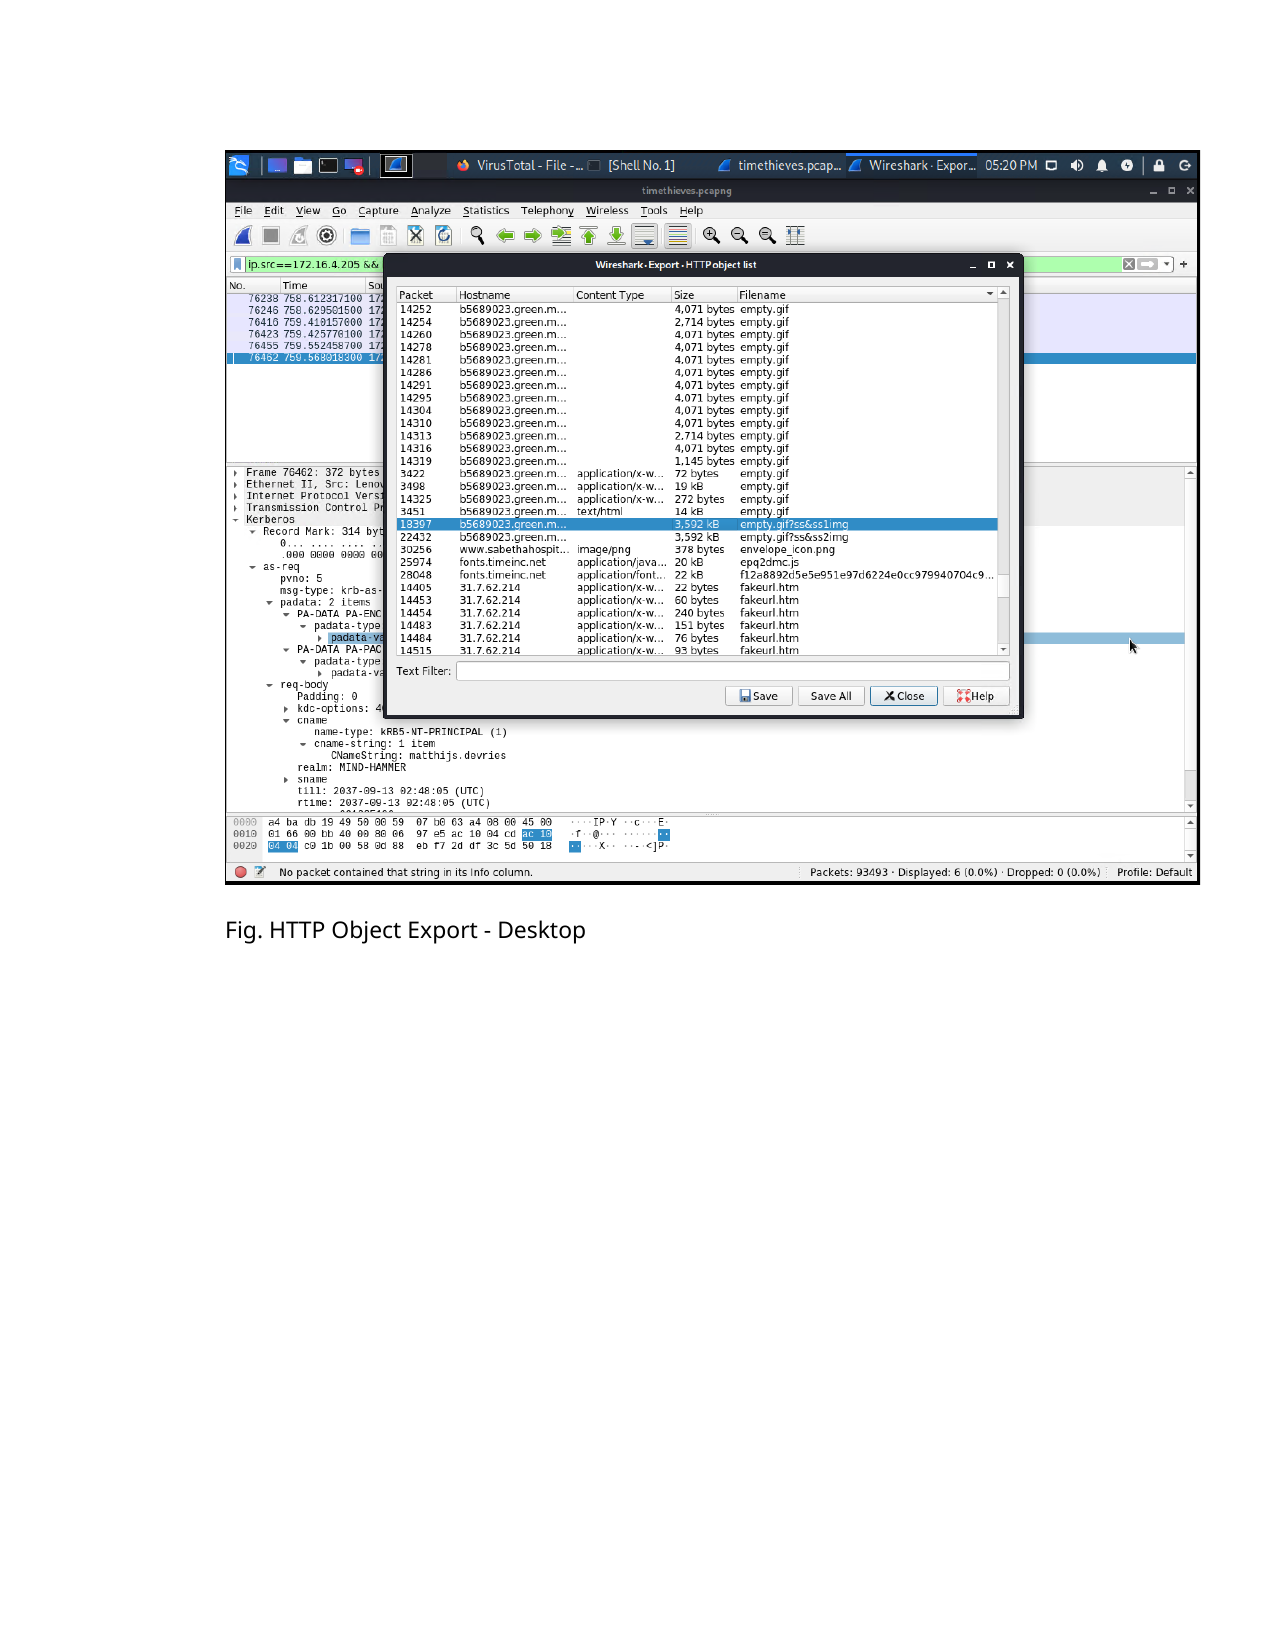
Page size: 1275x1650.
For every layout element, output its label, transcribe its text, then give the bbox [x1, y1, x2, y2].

picture [225, 150, 1200, 885]
text Fig. HTTP Object Export - Desktop [225, 914, 1125, 945]
